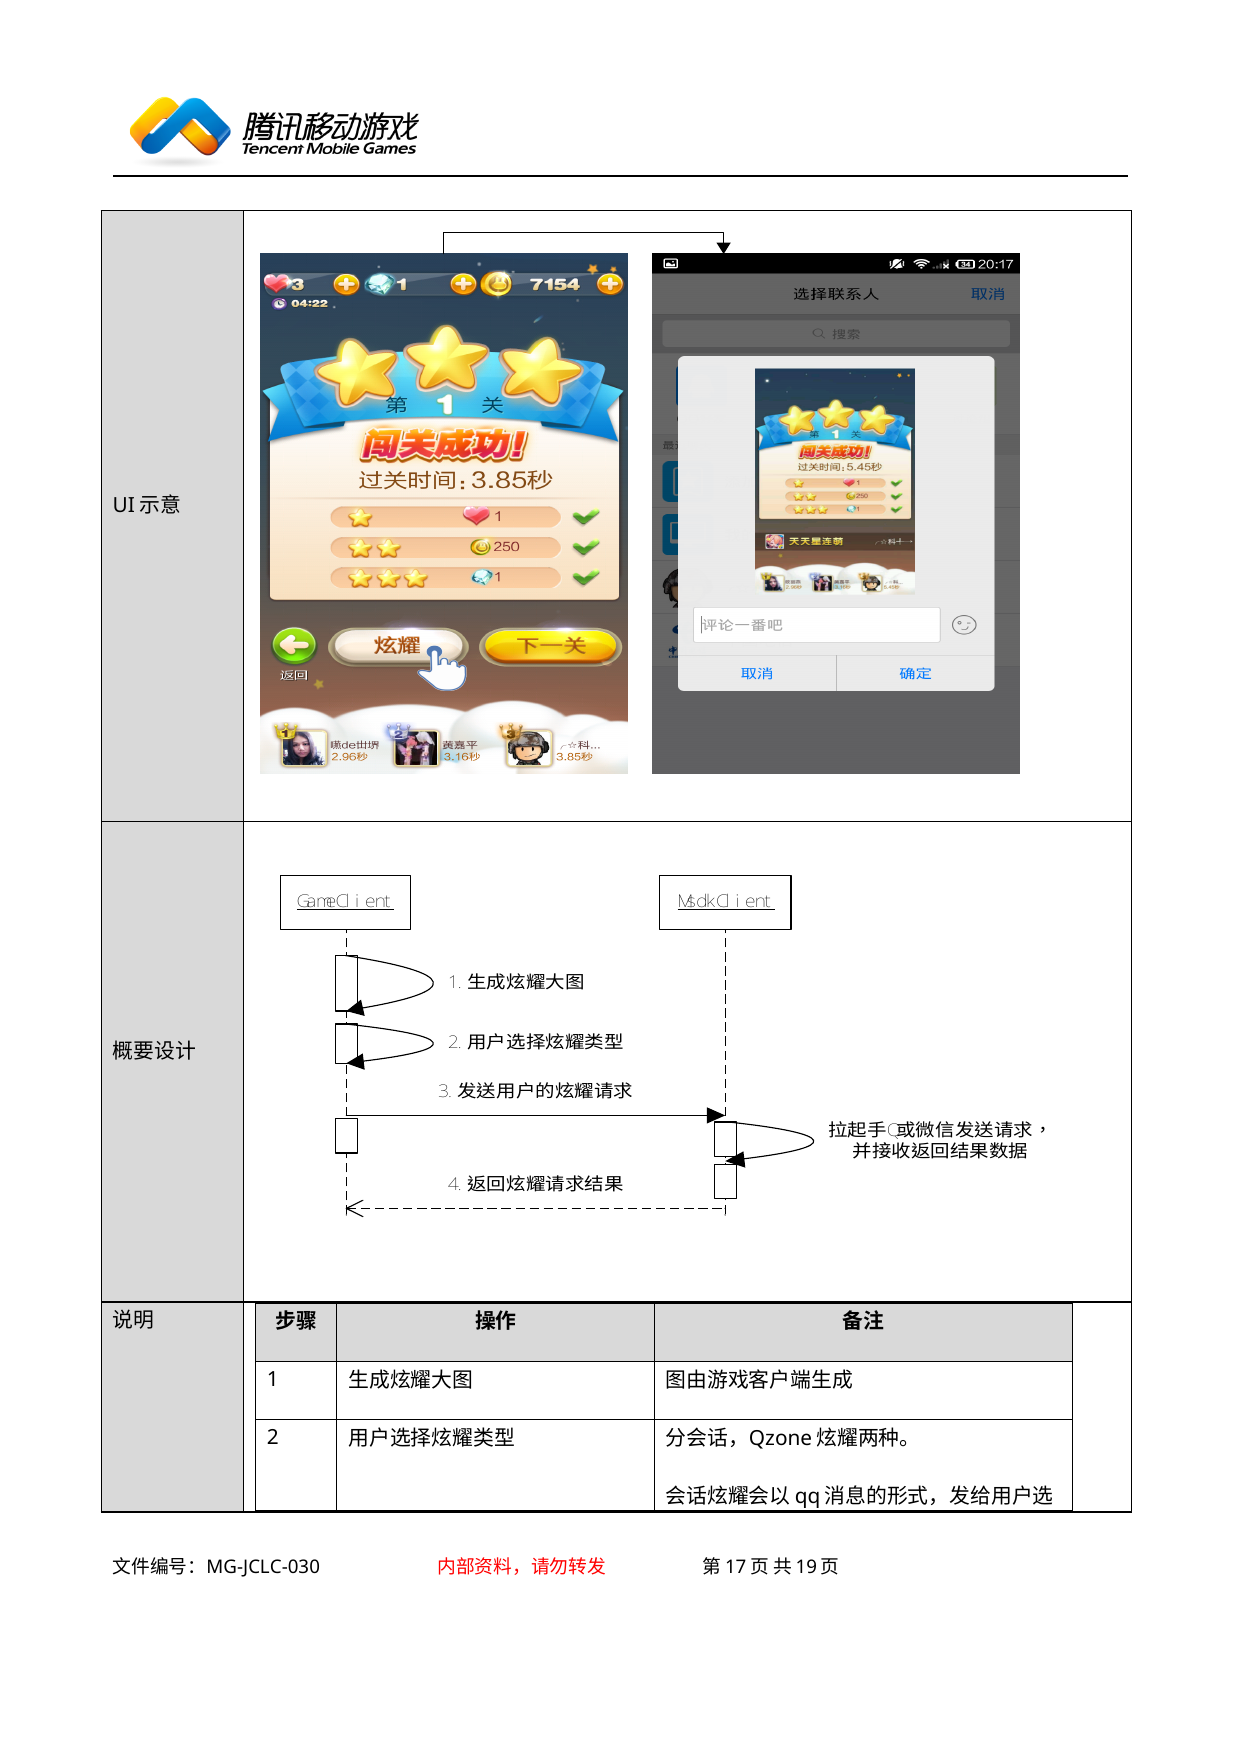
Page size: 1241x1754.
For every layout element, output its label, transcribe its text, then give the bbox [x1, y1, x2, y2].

table_cell [244, 822, 1131, 1301]
table_cell [256, 1362, 336, 1419]
table_cell 概要设计 [102, 822, 243, 1301]
table_cell 说明 [102, 1303, 243, 1511]
table_cell [337, 1362, 654, 1419]
table_cell [655, 1420, 1072, 1510]
table_cell [1073, 1303, 1131, 1511]
table_cell [256, 1420, 336, 1510]
picture [112, 88, 429, 174]
table_cell [244, 1303, 255, 1511]
table_header UI示意 [102, 211, 243, 821]
table_cell [655, 1362, 1072, 1419]
table_cell [337, 1420, 654, 1510]
table_header [244, 211, 1131, 821]
